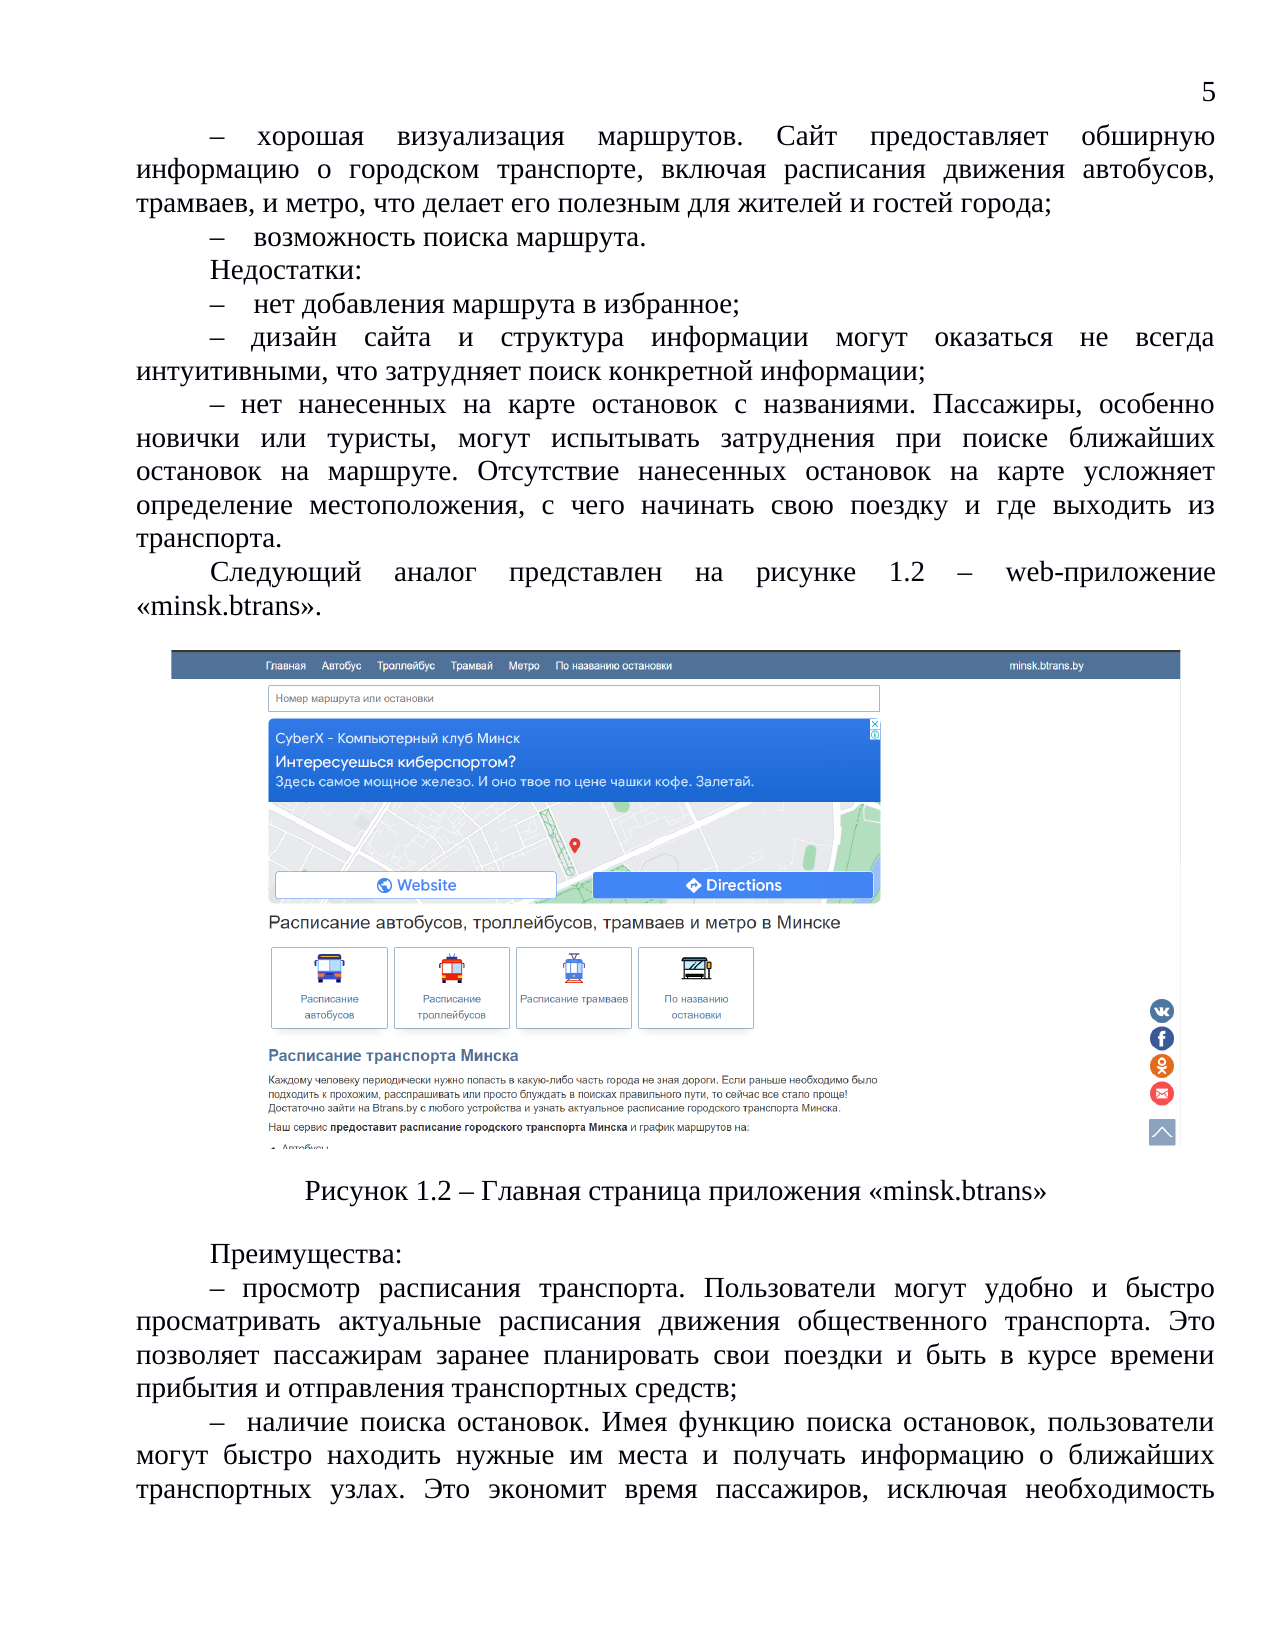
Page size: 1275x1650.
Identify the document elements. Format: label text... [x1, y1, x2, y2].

text – возможность поиска маршрута. [136, 219, 1216, 252]
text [136, 1404, 1216, 1504]
text Рисунок 1.2 – Главная страница приложения «minsk.btrans» [136, 1173, 1216, 1207]
text Преимущества: [136, 1236, 1216, 1270]
text – хорошая визуализация маршрутов. Сайт предоставляет обширную информацию о городском транспорте, включая расписания движения автобусов, трамваев, и метро, что делает его полезным для жителей и гостей города; [136, 118, 1216, 219]
text Недостатки: [136, 252, 1216, 286]
text – нет добавления маршрута в избранное; [136, 286, 1216, 319]
text – просмотр расписания транспорта. Пользователи могут удобно и быстро просматривать актуальные расписания движения общественного транспорта. Это позволяет пассажирам заранее планировать свои поездки и быть в курсе времени прибытия и отправления транспортных средств; [136, 1270, 1216, 1404]
text – дизайн сайта и структура информации могут оказаться не всегда интуитивными, что затрудняет поиск конкретной информации; [136, 319, 1216, 386]
picture [171, 650, 1181, 1149]
text Следующий аналог представлен на рисунке 1.2 – web-приложение «minsk.btrans». [136, 554, 1216, 621]
text – нет нанесенных на карте остановок с названиями. Пассажиры, особенно новички или туристы, могут испытывать затруднения при поиске ближайших остановок на маршруте. Отсутствие нанесенных остановок на карте усложняет определение местоположения, с чего начинать свою поездку и где выходить из транспорта. [136, 386, 1216, 554]
